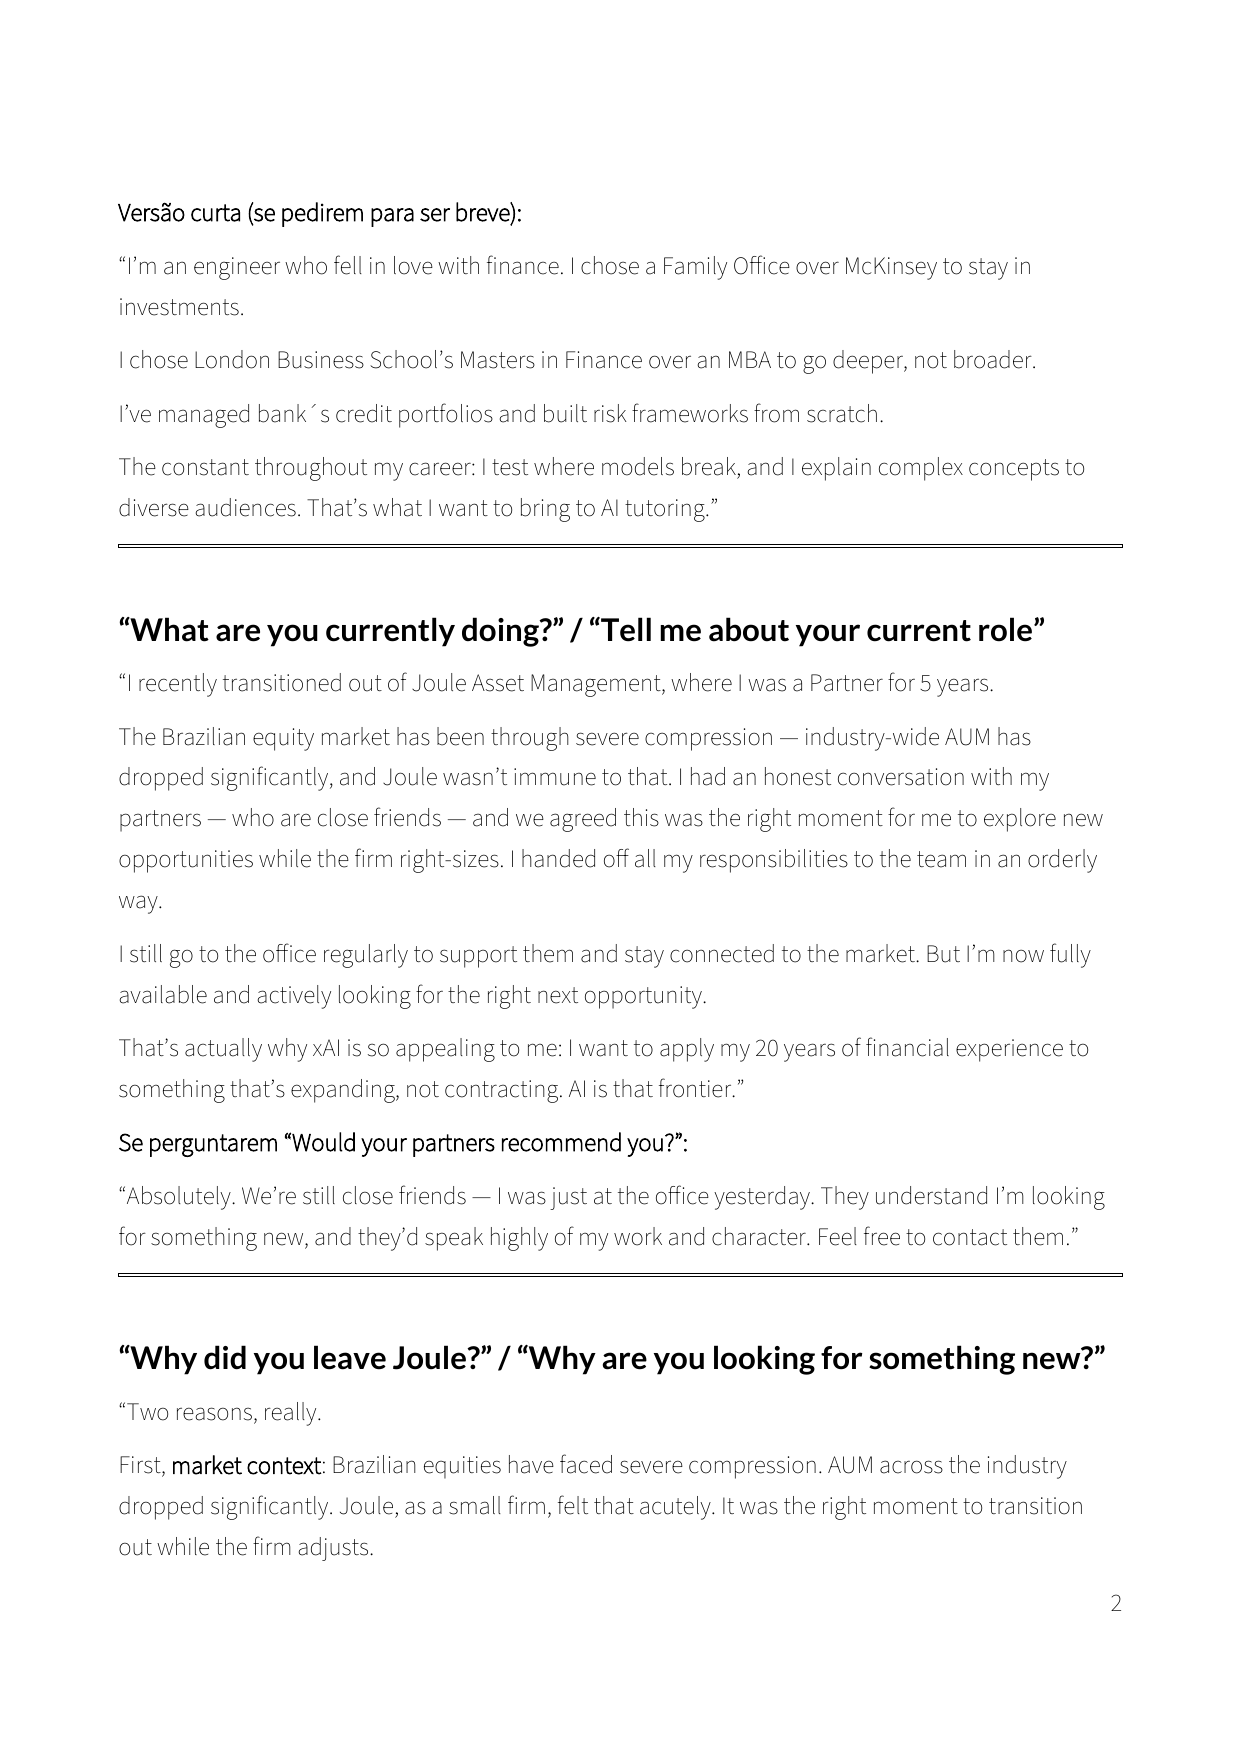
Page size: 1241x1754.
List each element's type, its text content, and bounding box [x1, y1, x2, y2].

text That’s actually why xAI is so appealing to me: I want to apply my 20 years of financial experience to something that’s expanding, not contracting. AI is that frontier.” [118, 1031, 1122, 1107]
subtitle “Why did you leave Joule?” / “Why are you looking for something new?” [118, 1339, 1122, 1376]
text “Absolutely. We’re still close friends — I was just at the office yesterday. They understand I’m looking for something new, and they’d speak highly of my work and character. Feel free to contact them.” [118, 1179, 1122, 1255]
text Versão curta (se pedirem para ser breve): [118, 195, 1122, 231]
text “I’m an engineer who fell in love with finance. I chose a Family Office over McKinsey to stay in investments. [118, 249, 1122, 325]
text The Brazilian equity market has been through severe compression — industry-wide AUM has dropped significantly, and Joule wasn’t immune to that. I had an honest conversation with my partners — who are close friends — and we agreed this was the right moment for me to explore new opportunities while the firm right-sizes. I handed off all my responsibilities to the team in an orderly way. [118, 719, 1122, 919]
text Se perguntarem “Would your partners recommend you?”: [118, 1125, 1122, 1161]
text I still go to the office regularly to support them and stay connected to the market. But I’m now fully available and actively looking for the right next opportunity. [118, 936, 1122, 1013]
text “Two reasons, really. [118, 1394, 1122, 1430]
text “I recently transitioned out of Joule Asset Management, where I was a Partner for 5 years. [118, 666, 1122, 701]
subtitle “What are you currently doing?” / “Tell me about your current role” [118, 610, 1122, 648]
text First, market context: Brazilian equities have faced severe compression. AUM across the industry dropped significantly. Joule, as a small firm, felt that acutely. It was the right moment to transition out while the firm adjusts. [118, 1448, 1122, 1566]
text I chose London Business School’s Masters in Finance over an MBA to go deeper, not broader. [118, 343, 1122, 379]
text The constant throughout my career: I test where models break, and I explain complex concepts to diverse audiences. That’s what I want to bring to AI tutoring.” [118, 450, 1122, 526]
text I’ve managed bank´s credit portfolios and built risk frameworks from scratch. [118, 396, 1122, 432]
